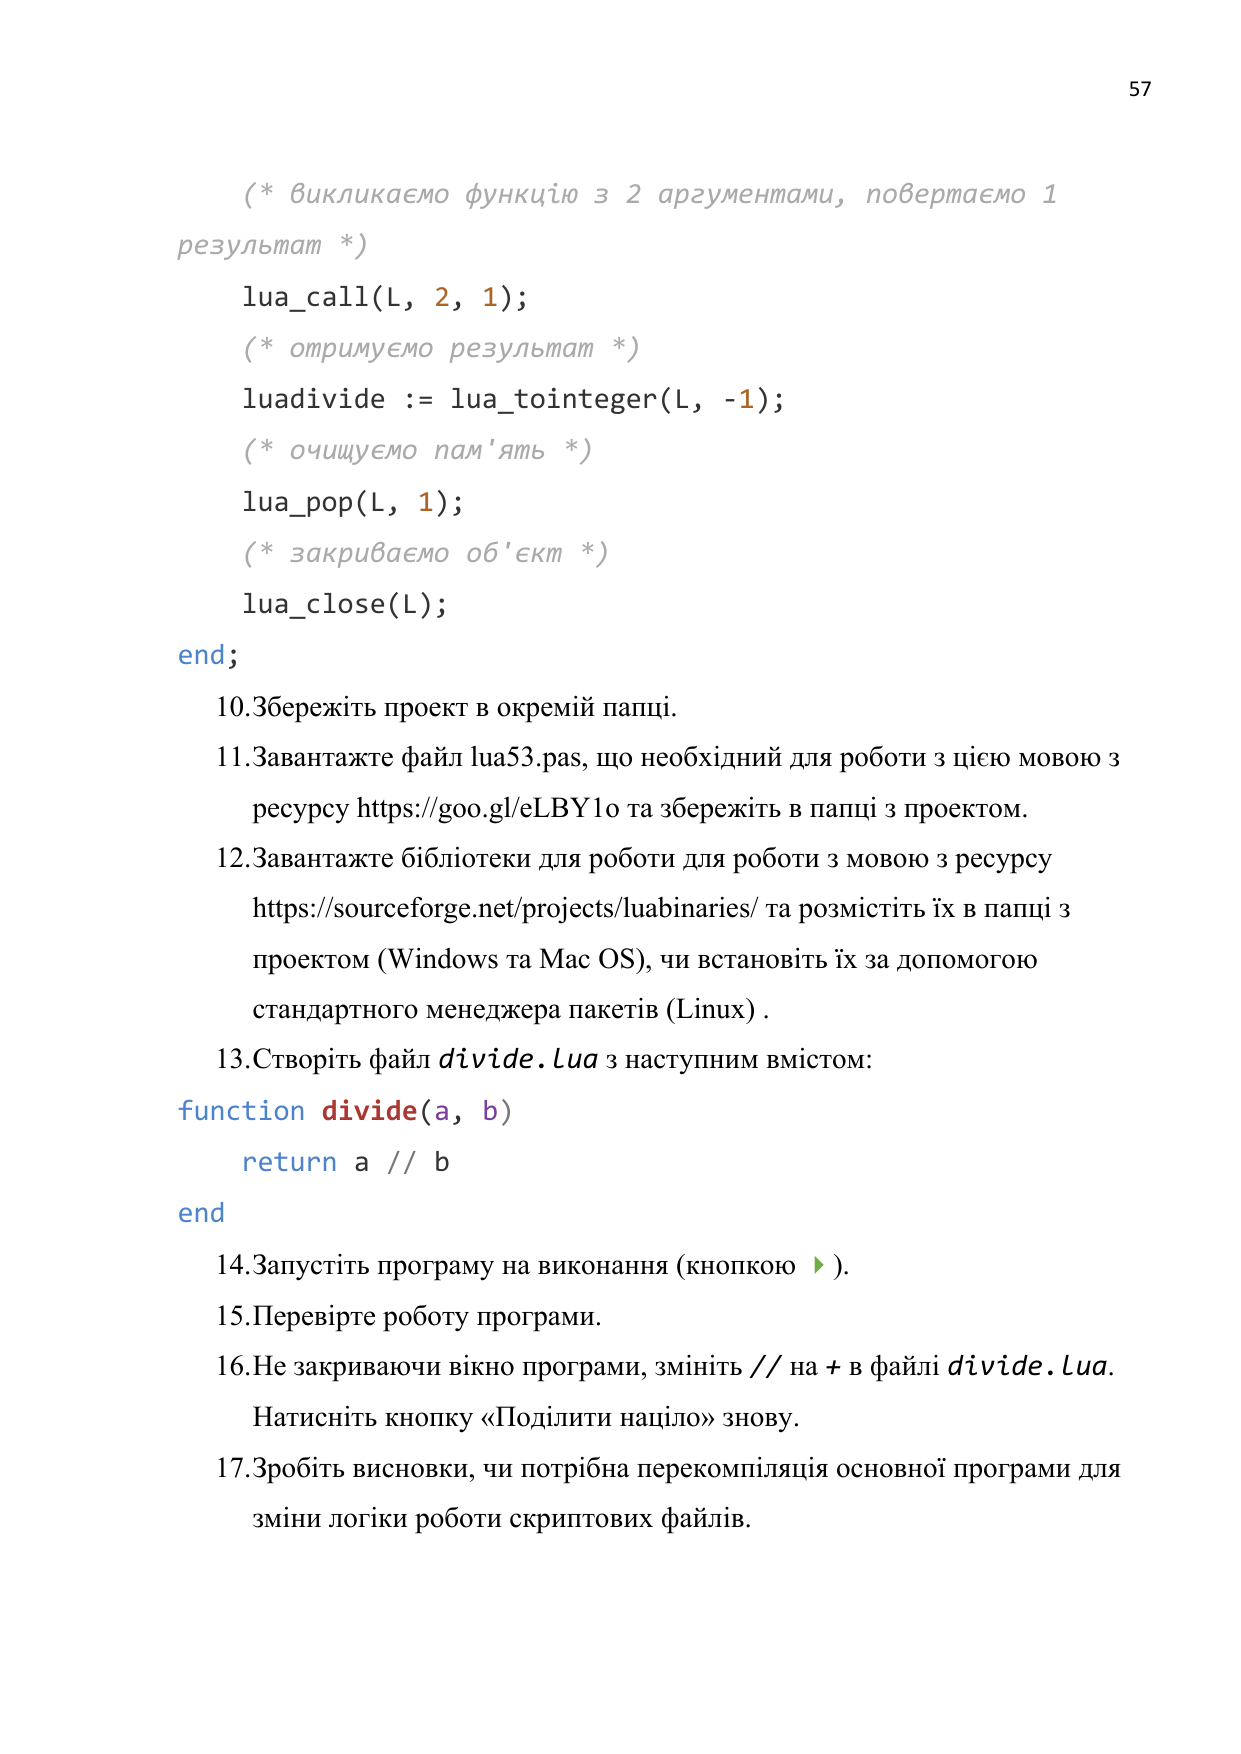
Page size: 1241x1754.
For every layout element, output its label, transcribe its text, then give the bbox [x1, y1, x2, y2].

list Не закриваючи вікно програми, змініть // на + в файлі divide.lua. Натисніть кнопку «Поділити націло» знову. [215, 1348, 1152, 1433]
text return a // b [177, 1145, 1152, 1179]
text lua_pop(L, 1); [177, 484, 1152, 518]
text luadivide := lua_tointeger(L, -1); [177, 382, 1152, 416]
text (* отримуємо результат *) [177, 331, 1152, 365]
list Створіть файл divide.lua з наступним вмістом: [215, 1041, 1152, 1076]
text (* викликаємо функцію з 2 аргументами, повертаємо 1 результат *) [177, 177, 1152, 262]
list Зробіть висновки, чи потрібна перекомпіляція основної програми для зміни логіки роботи скриптових файлів. [215, 1450, 1152, 1534]
text function divide(a, b) [177, 1094, 1152, 1128]
list Перевірте роботу програми. [215, 1298, 1152, 1331]
text (* закриваємо об'єкт *) [177, 536, 1152, 570]
list Запустіть програму на виконання (кнопкою ). [215, 1247, 1152, 1281]
list Завантажте бібліотеки для роботи для роботи з мовою з ресурсу https://sourceforge.net/projects/luabinaries/ та розмістіть їх в папці з проектом (Windows та Mac OS), чи встановіть їх за допомогою стандартного менеджера пакетів (Linux) . [215, 840, 1152, 1025]
list Збережіть проект в окремій папці. [215, 689, 1152, 723]
text end [177, 1196, 1152, 1230]
text (* очищуємо пам'ять *) [177, 433, 1152, 467]
list Завантажте файл lua53.pas, що необхідний для роботи з цією мовою з ресурсу https://goo.gl/eLBY1o та збережіть в папці з проектом. [215, 739, 1152, 823]
text lua_call(L, 2, 1); [177, 279, 1152, 313]
text end; [177, 638, 1152, 672]
text lua_close(L); [177, 587, 1152, 621]
